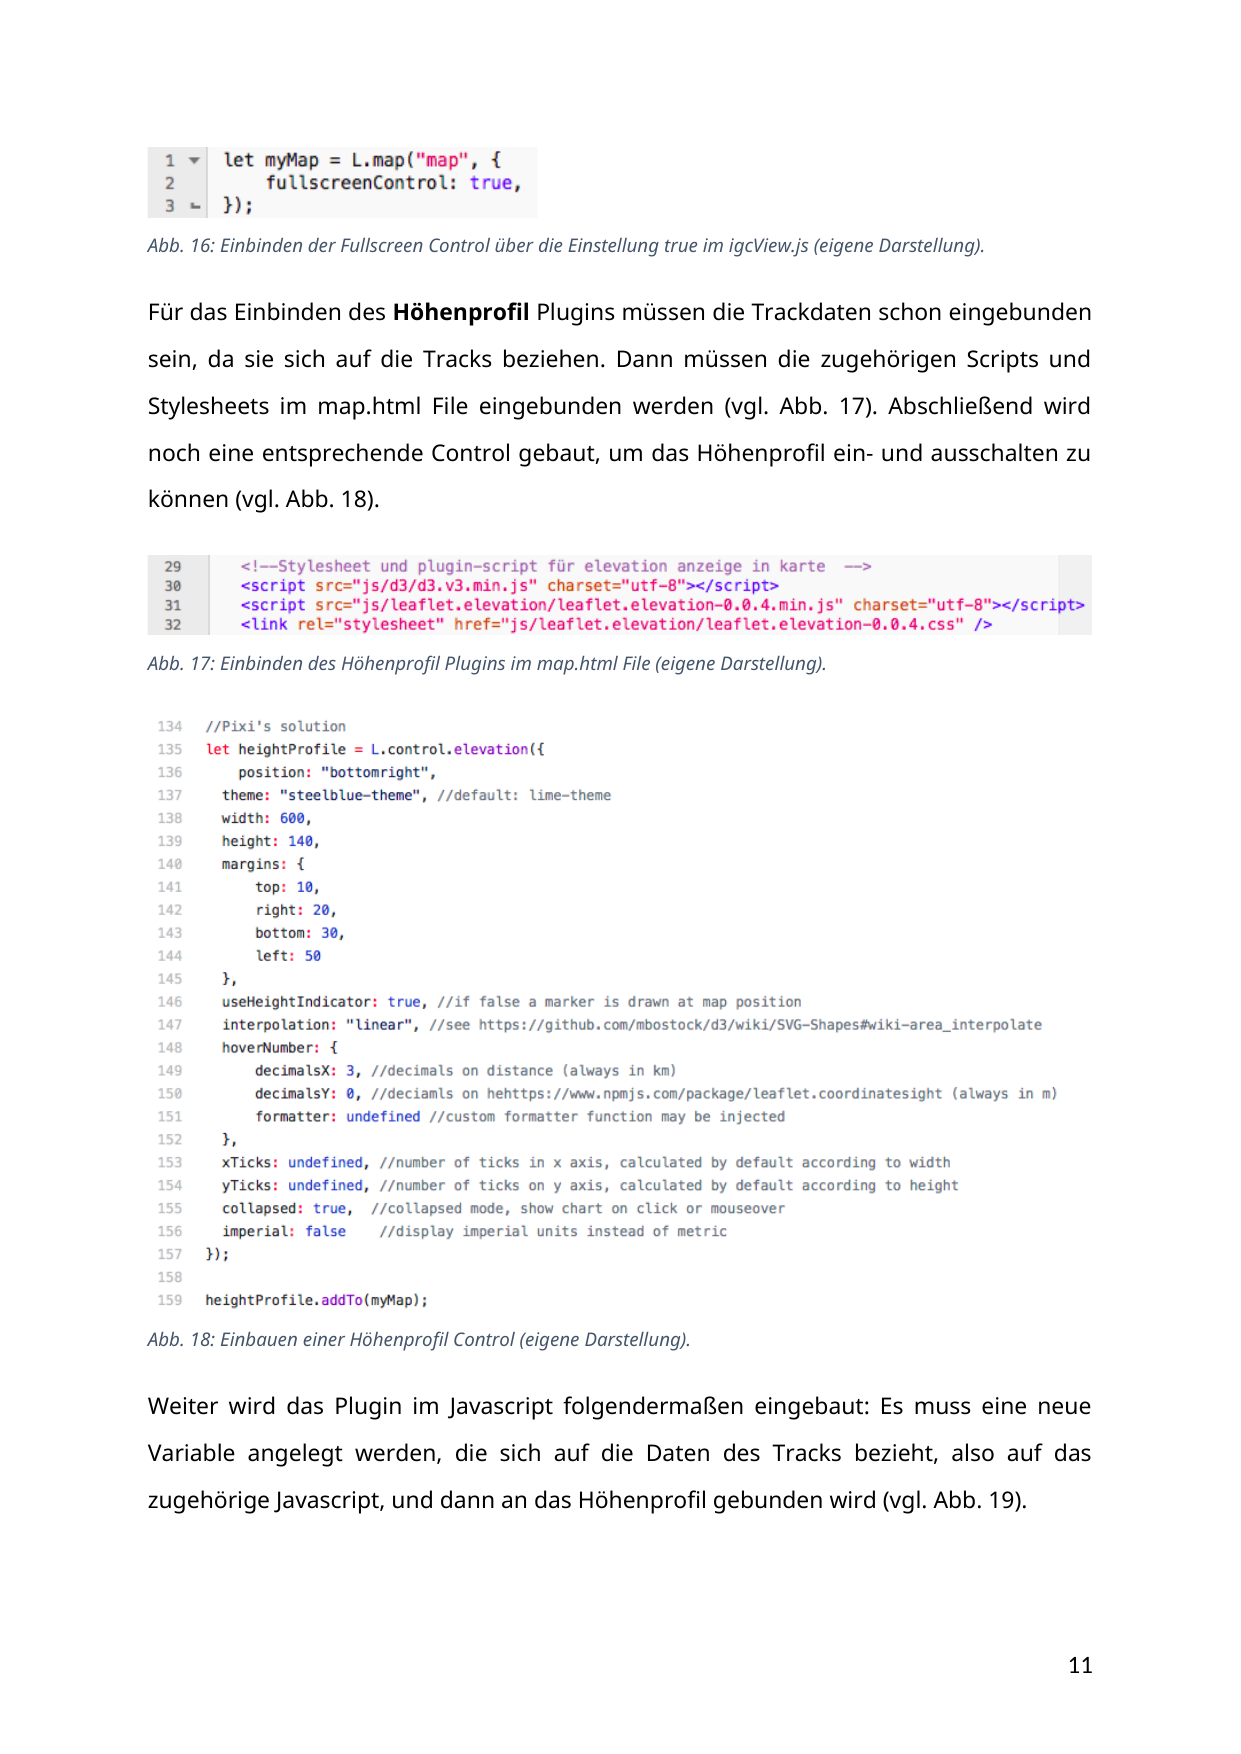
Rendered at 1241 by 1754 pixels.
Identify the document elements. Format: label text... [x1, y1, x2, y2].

text Weiter wird das Plugin im Javascript folgendermaßen eingebaut: Es muss eine neue Variable angelegt werden, die sich auf die Daten des Tracks bezieht, also auf das zugehörige Javascript, und dann an das Höhenprofil gebunden wird (vgl. Abb. 19). [148, 1390, 1093, 1515]
text Abb. 16: Einbinden der Fullscreen Control über die Einstellung true im igcView.js (eigene Darstellung). [148, 233, 1093, 258]
picture [147, 555, 1092, 635]
text Abb. 18: Einbauen einer Höhenprofil Control (eigene Darstellung). [148, 1327, 1093, 1352]
picture [147, 147, 538, 218]
picture [147, 713, 1092, 1312]
text Für das Einbinden des Höhenprofil Plugins müssen die Trackdaten schon eingebunden sein, da sie sich auf die Tracks beziehen. Dann müssen die zugehörigen Scripts und Stylesheets im map.html File eingebunden werden (vgl. Abb. 17). Abschließend wird noch eine entsprechende Control gebaut, um das Höhenprofil ein- und ausschalten zu können (vgl. Abb. 18). [148, 296, 1093, 514]
text Abb. 17: Einbinden des Höhenprofil Plugins im map.html File (eigene Darstellung). [148, 650, 1093, 676]
